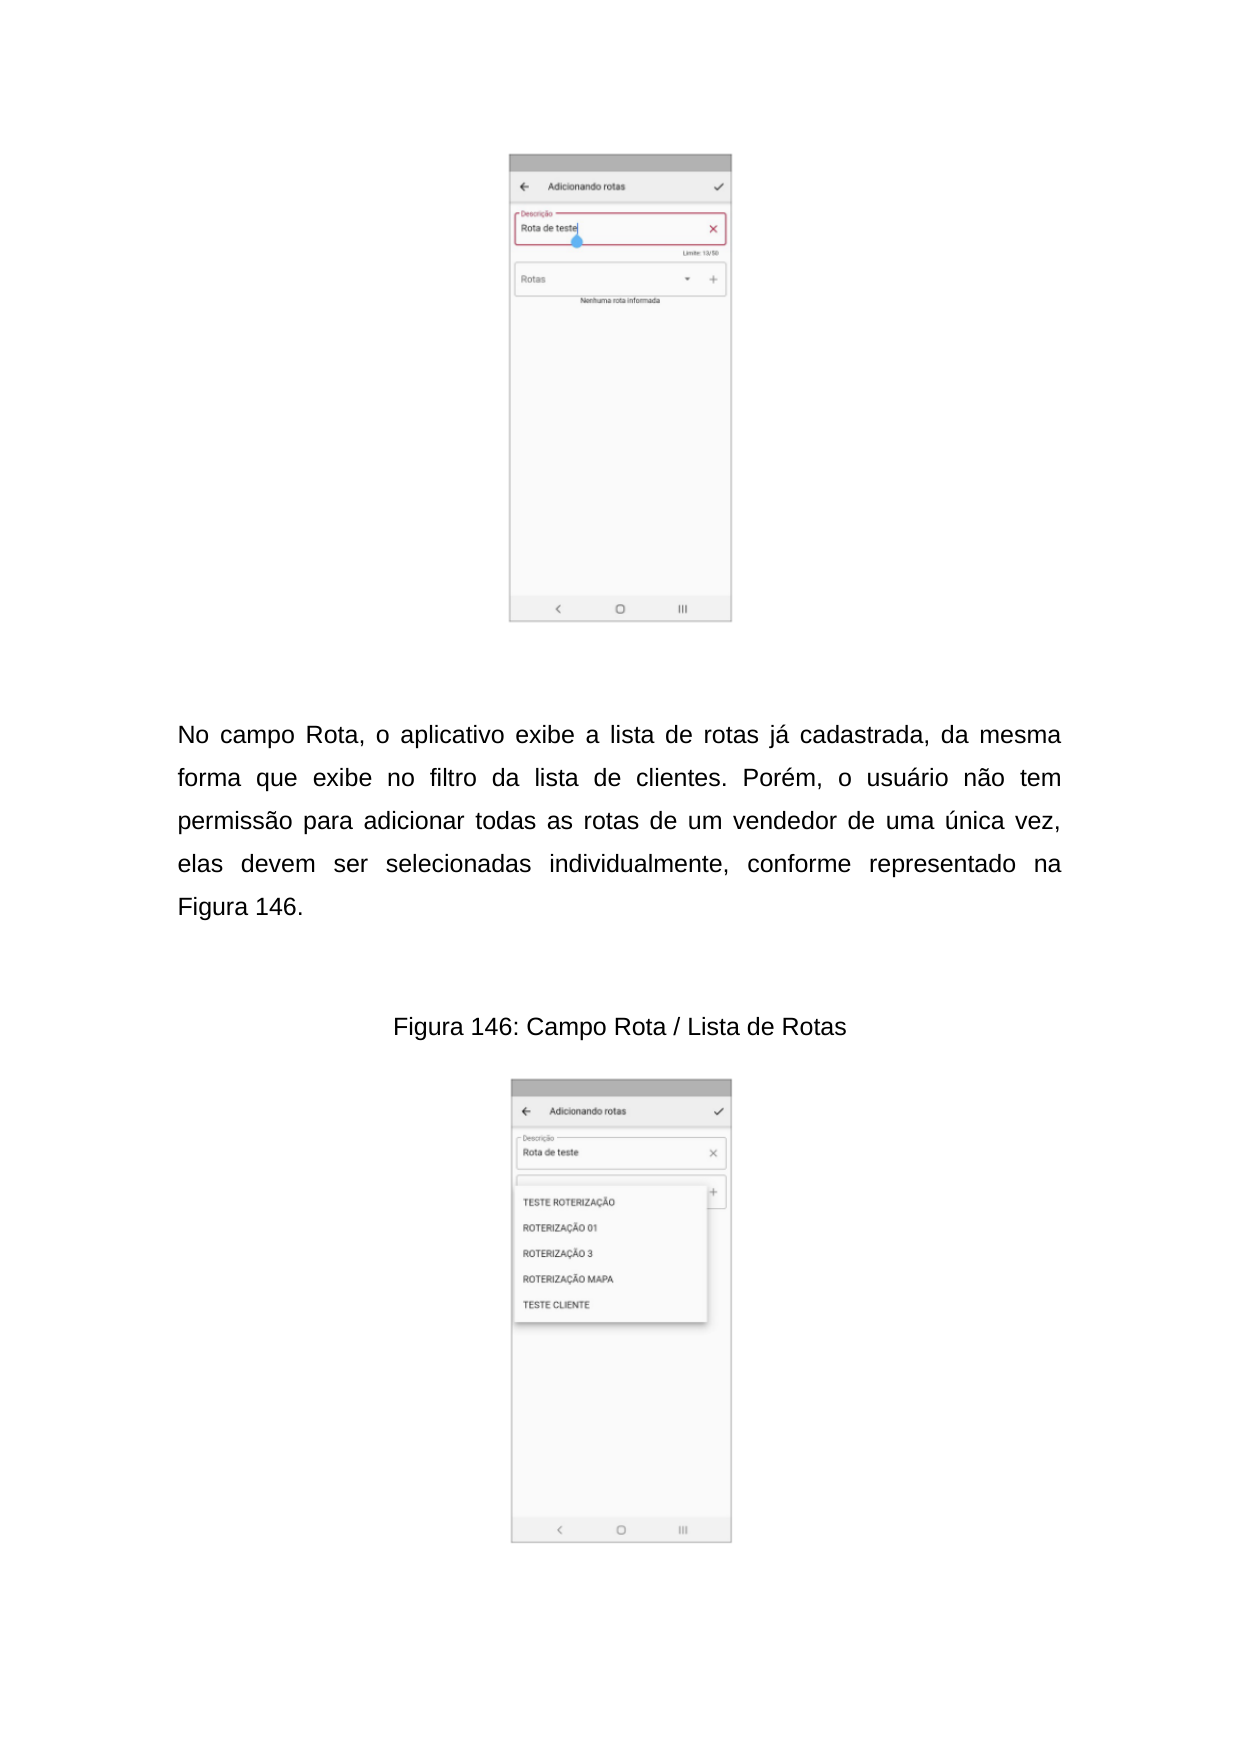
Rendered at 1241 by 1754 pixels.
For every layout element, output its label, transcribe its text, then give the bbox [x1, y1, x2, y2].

picture [502, 147, 738, 630]
text No campo Rota, o aplicativo exibe a lista de rotas já cadastrada, da mesma forma que exibe no filtro da lista de clientes. Porém, o usuário não tem permissão para adicionar todas as rotas de um vendedor de uma única vez, elas devem ser selecionadas individualmente, conforme representado na Figura 146. [177, 720, 1063, 921]
text Figura 146: Campo Rota / Lista de Rotas [177, 1012, 1063, 1041]
picture [504, 1071, 737, 1549]
